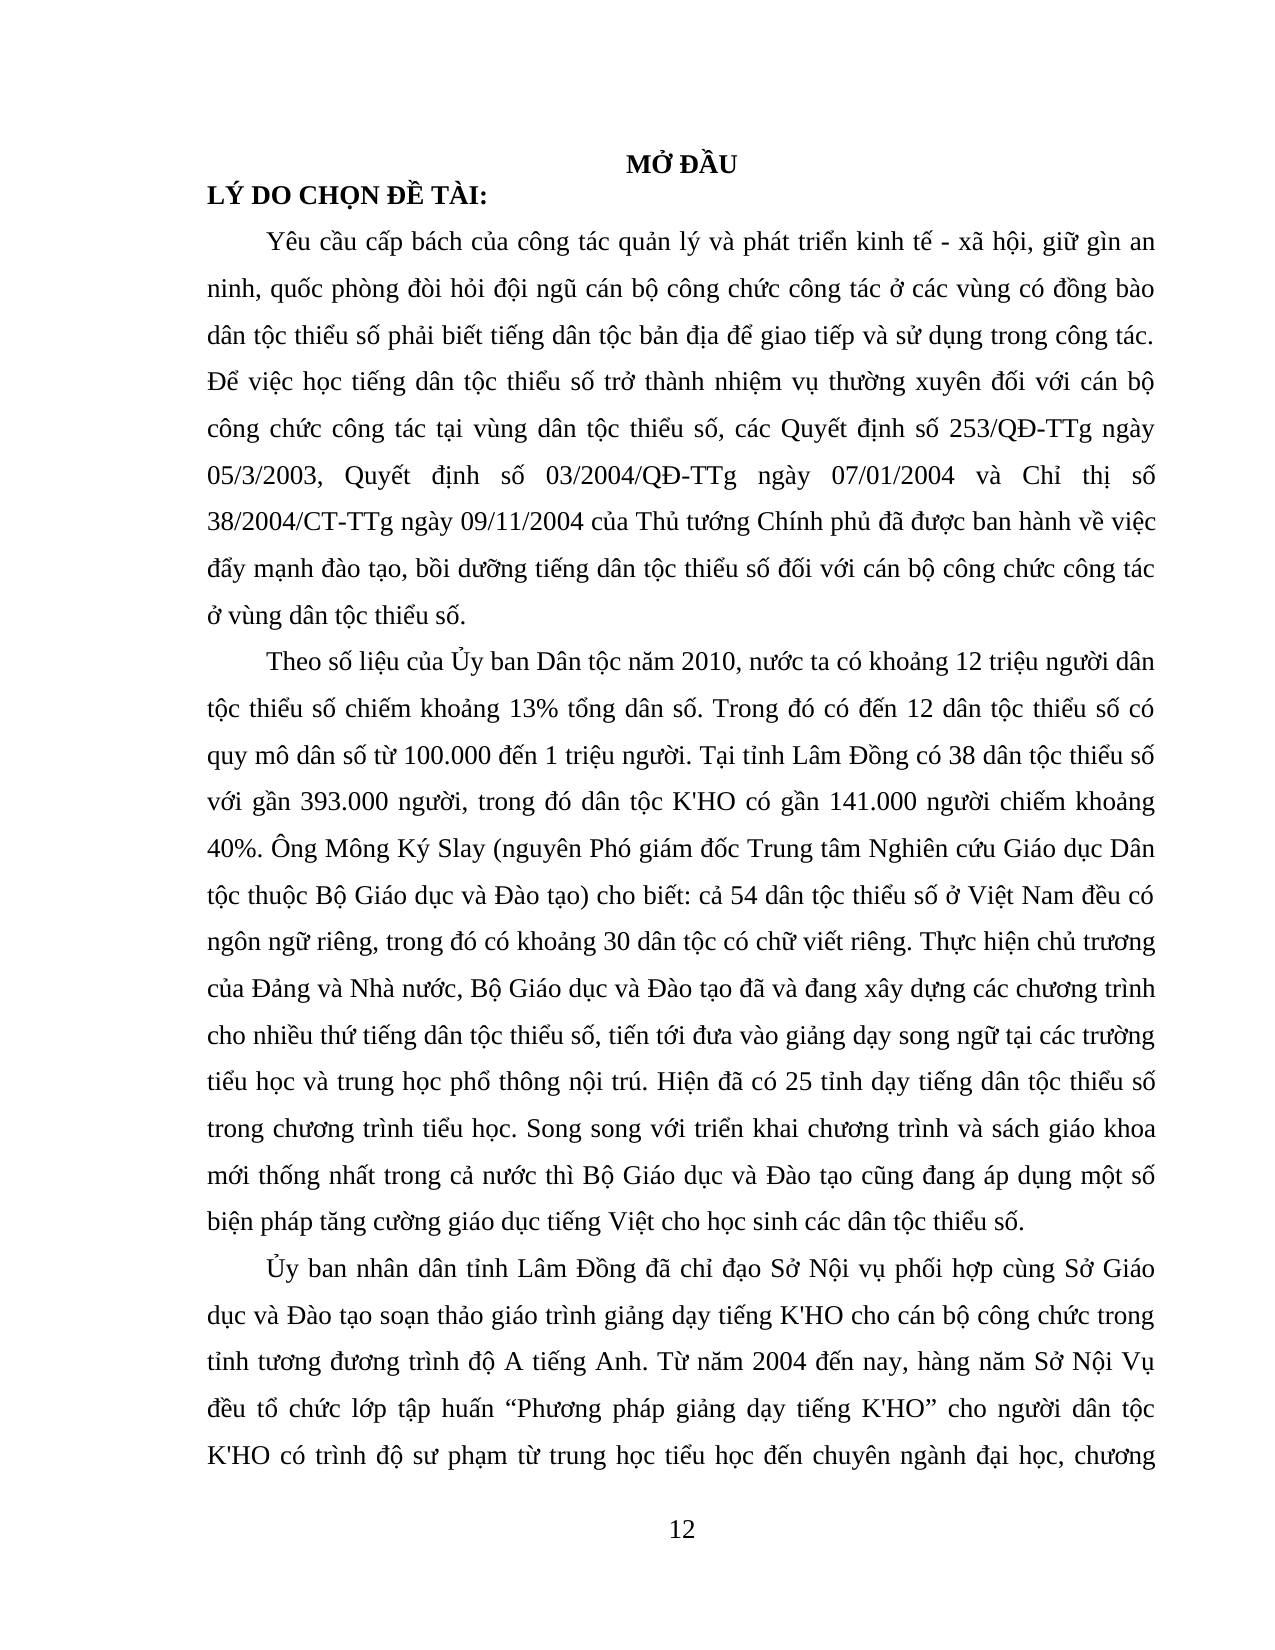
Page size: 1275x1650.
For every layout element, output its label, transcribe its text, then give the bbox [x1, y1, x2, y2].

text Theo số liệu của Ủy ban Dân tộc năm 2010, nước ta có khoảng 12 triệu người dân tộc thiểu số chiếm khoảng 13% tổng dân số. Trong đó có đến 12 dân tộc thiểu số có quy mô dân số từ 100.000 đến 1 triệu người. Tại tỉnh Lâm Đồng có 38 dân tộc thiểu số với gần 393.000 người, trong đó dân tộc K'HO có gần 141.000 người chiếm khoảng 40%. Ông Mông Ký Slay (nguyên Phó giám đốc Trung tâm Nghiên cứu Giáo dục Dân tộc thuộc Bộ Giáo dục và Đào tạo) cho biết: cả 54 dân tộc thiểu số ở Việt Nam đều có ngôn ngữ riêng, trong đó có khoảng 30 dân tộc có chữ viết riêng. Thực hiện chủ trương của Đảng và Nhà nước, Bộ Giáo dục và Đào tạo đã và đang xây dựng các chương trình cho nhiều thứ tiếng dân tộc thiểu số, tiến tới đưa vào giảng dạy song ngữ tại các trường tiểu học và trung học phổ thông nội trú. Hiện đã có 25 tỉnh dạy tiếng dân tộc thiểu số trong chương trình tiểu học. Song song với triển khai chương trình và sách giáo khoa mới thống nhất trong cả nước thì Bộ Giáo dục và Đào tạo cũng đang áp dụng một số biện pháp tăng cường giáo dục tiếng Việt cho học sinh các dân tộc thiểu số. [207, 646, 1157, 1237]
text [207, 1252, 1157, 1470]
text Yêu cầu cấp bách của công tác quản lý và phát triển kinh tế - xã hội, giữ gìn an ninh, quốc phòng đòi hỏi đội ngũ cán bộ công chức công tác ở các vùng có đồng bào dân tộc thiểu số phải biết tiếng dân tộc bản địa để giao tiếp và sử dụng trong công tác. Để việc học tiếng dân tộc thiểu số trở thành nhiệm vụ thường xuyên đối với cán bộ công chức công tác tại vùng dân tộc thiểu số, các Quyết định số 253/QĐ-TTg ngày 05/3/2003, Quyết định số 03/2004/QĐ-TTg ngày 07/01/2004 và Chỉ thị số 38/2004/CT-TTg ngày 09/11/2004 của Thủ tướng Chính phủ đã được ban hành về việc đẩy mạnh đào tạo, bồi dưỡng tiếng dân tộc thiểu số đối với cán bộ công chức công tác ở vùng dân tộc thiểu số. [207, 226, 1157, 630]
subtitle MỞ ĐẦU [207, 148, 1157, 179]
text LÝ DO CHỌN ĐỀ TÀI: [207, 179, 1157, 210]
